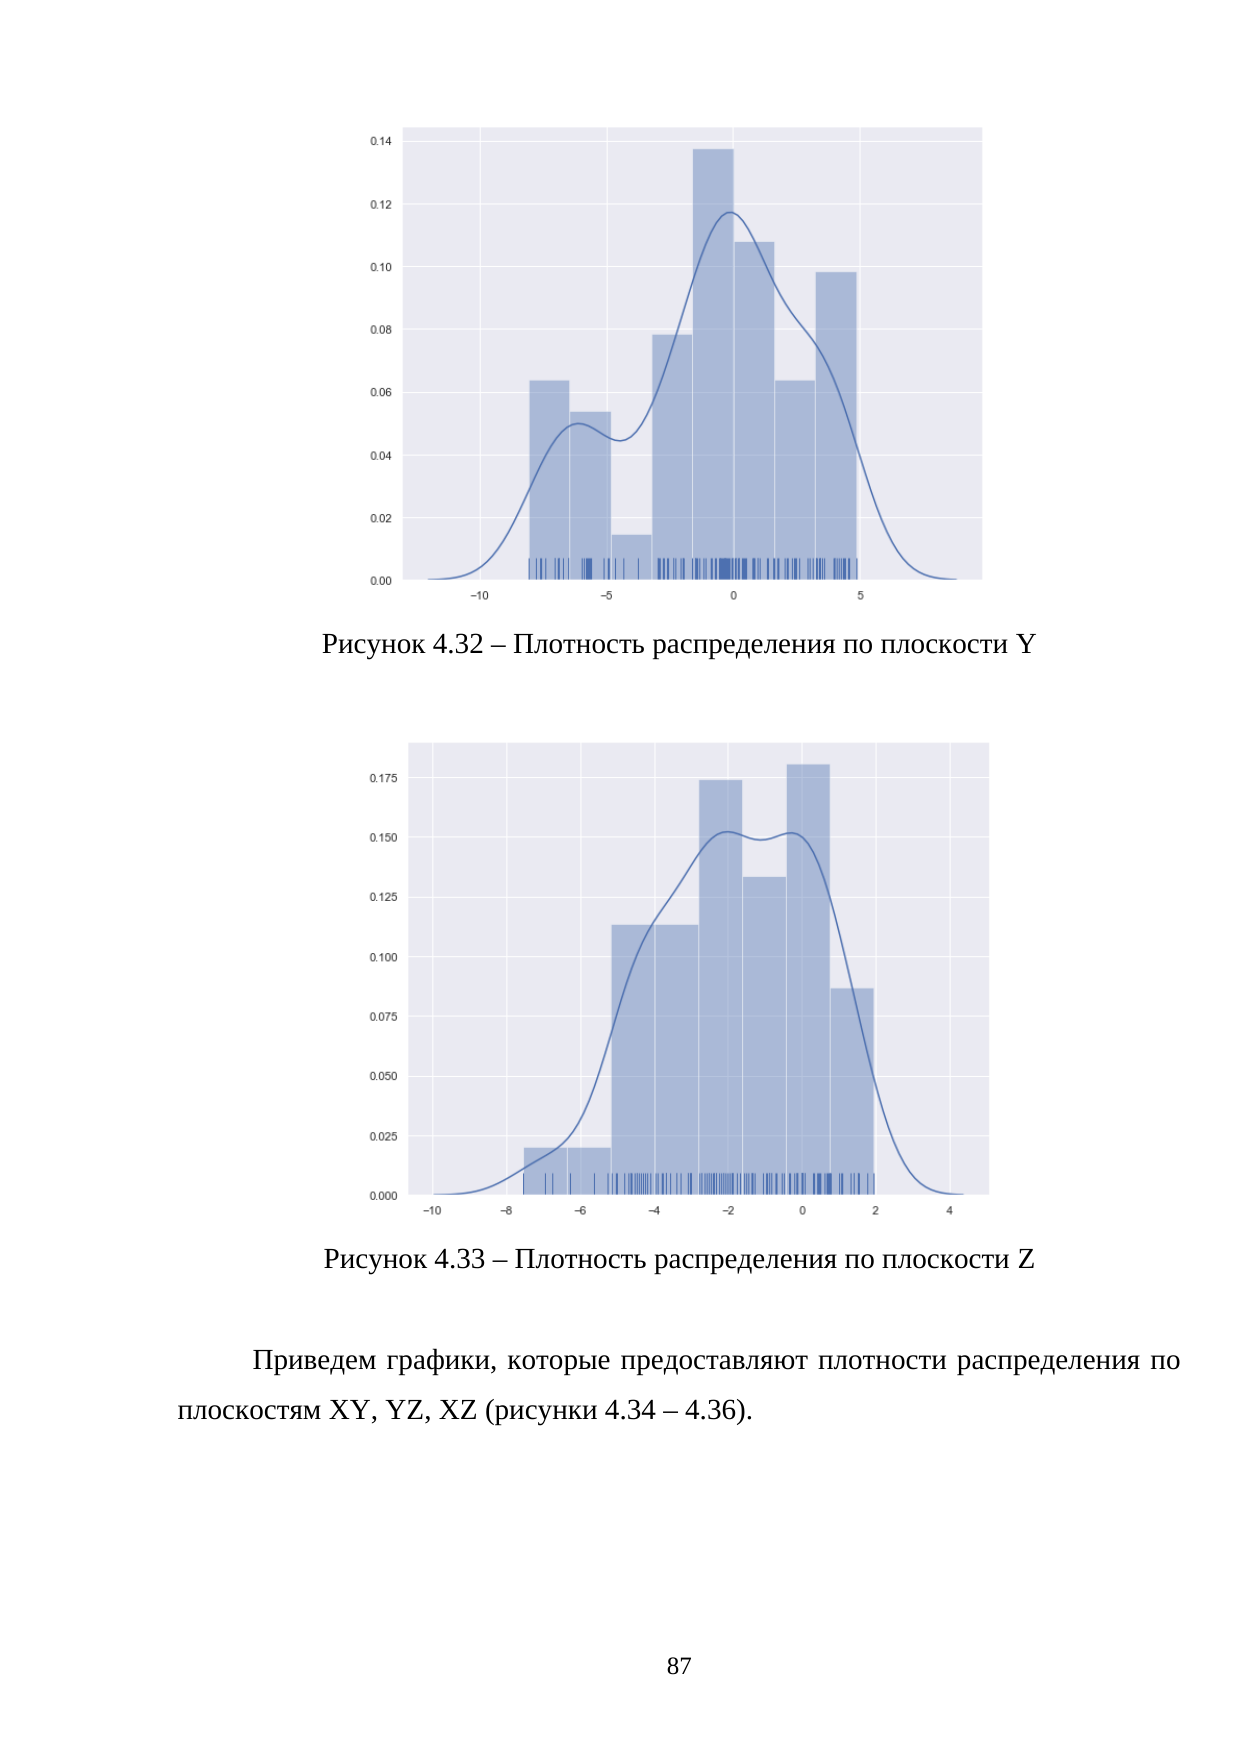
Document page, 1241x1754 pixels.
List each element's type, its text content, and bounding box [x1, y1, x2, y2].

text Приведем графики, которые предоставляют плотности распределения по плоскостям XY, YZ, XZ (рисунки 4.34 – 4.36). [177, 1342, 1181, 1426]
text Рисунок 4.33 – Плотность распределения по плоскости Z [177, 1241, 1181, 1275]
picture [352, 726, 1007, 1227]
text Рисунок 4.32 – Плотность распределения по плоскости Y [177, 626, 1181, 660]
picture [359, 118, 999, 612]
